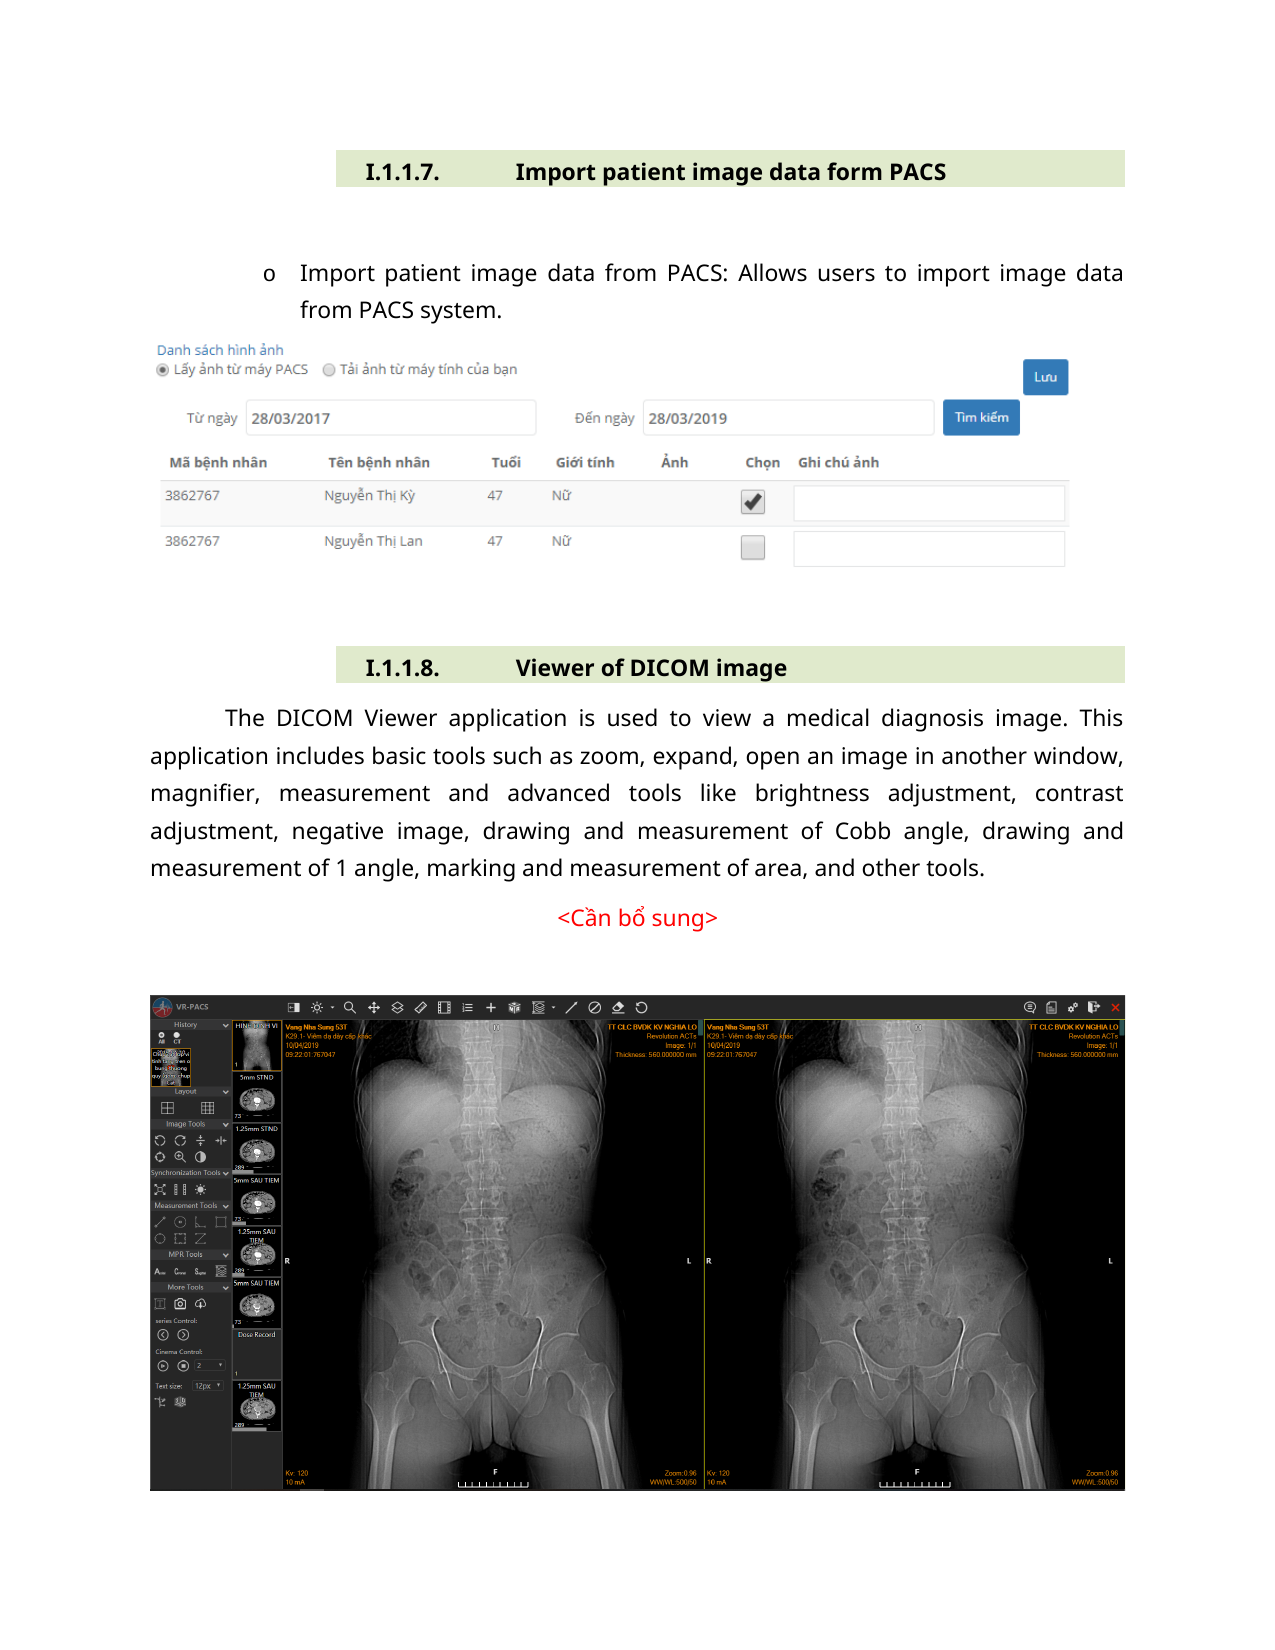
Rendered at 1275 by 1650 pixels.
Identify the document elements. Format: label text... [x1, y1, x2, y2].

picture [150, 337, 1079, 584]
text <Cần bổ sung> [150, 896, 1125, 933]
picture [150, 995, 1125, 1491]
list Import patient image data from PACS: Allows users to import image data from PACS system. [262, 250, 1125, 325]
text The DICOM Viewer application is used to view a medical diagnosis image. This application includes basic tools such as zoom, expand, open an image in another window, magnifier, measurement and advanced tools like brightness adjustment, contrast adjustment, negative image, drawing and measurement of Cobb angle, drawing and measurement of 1 angle, marking and measurement of area, and other tools. [150, 696, 1125, 883]
subtitle Viewer of DICOM image [336, 646, 1125, 683]
subtitle Import patient image data form PACS [336, 150, 1125, 187]
